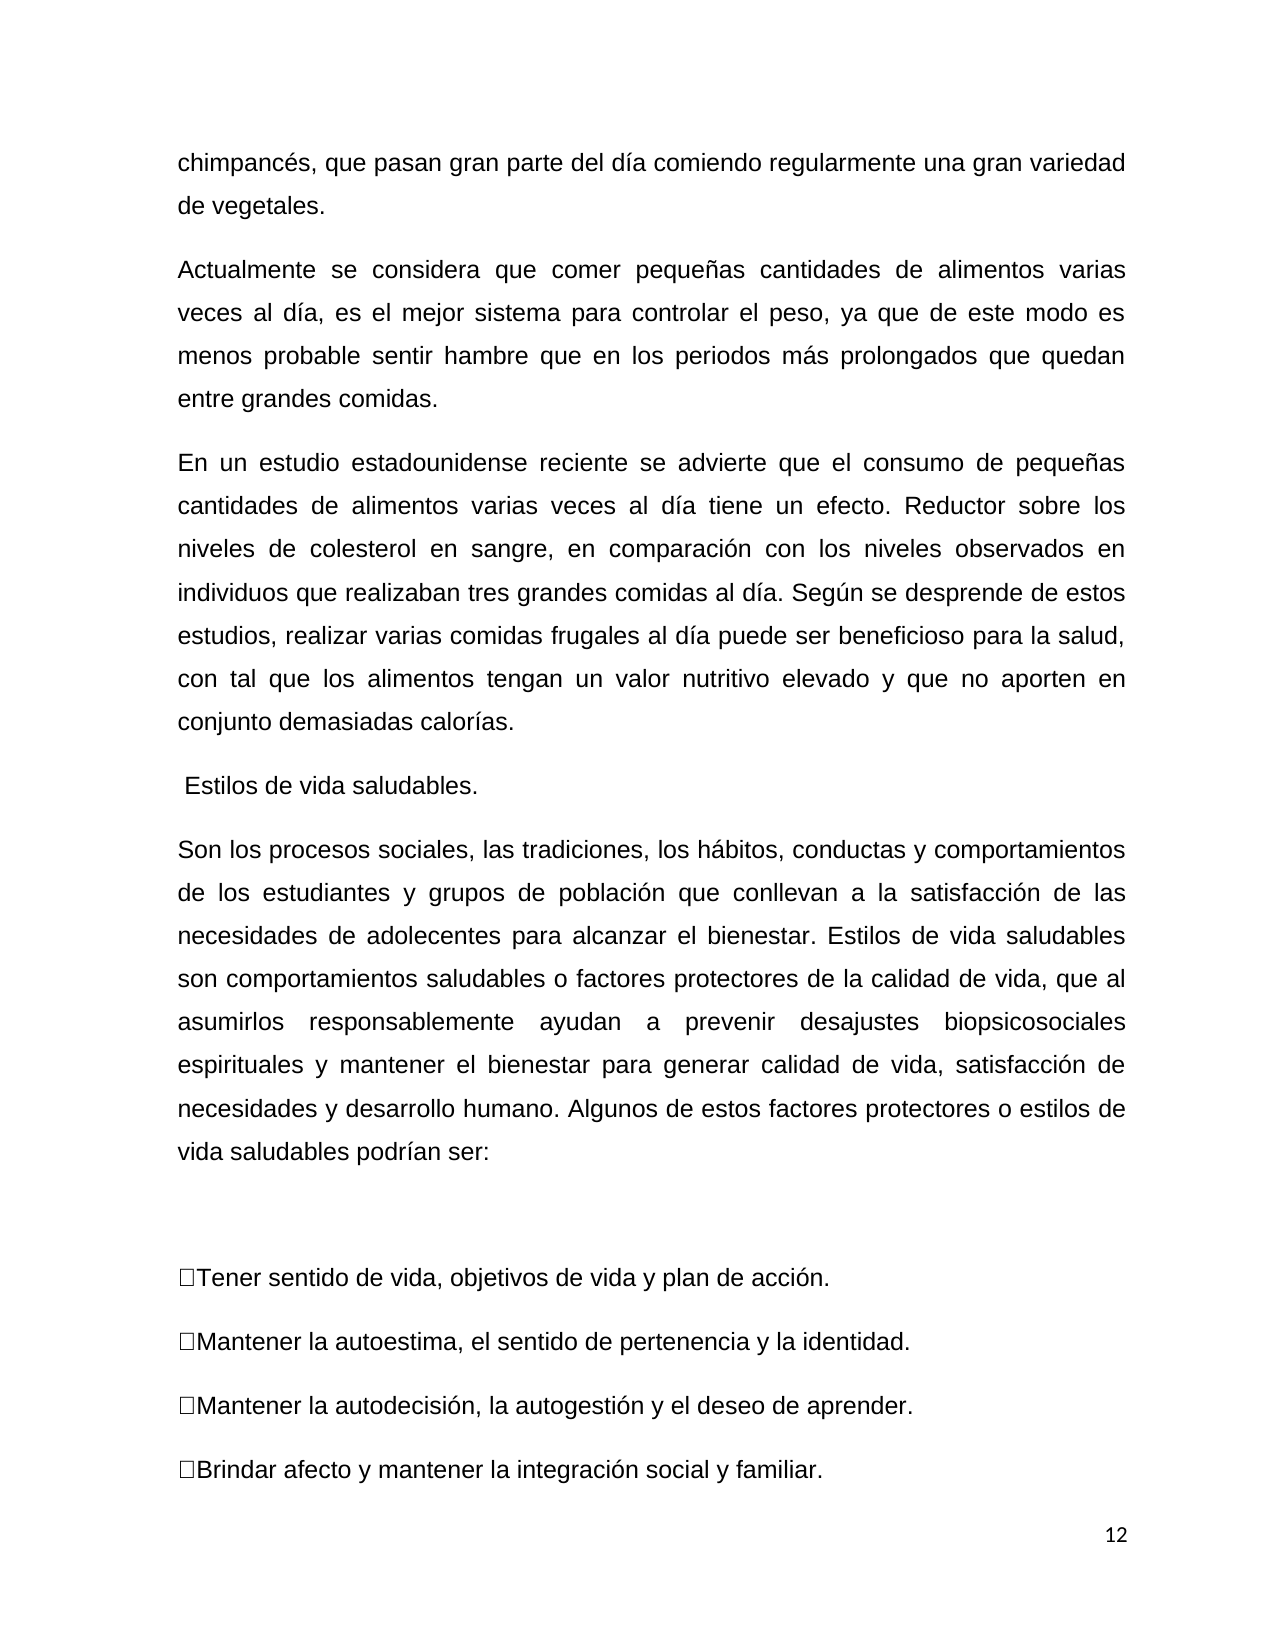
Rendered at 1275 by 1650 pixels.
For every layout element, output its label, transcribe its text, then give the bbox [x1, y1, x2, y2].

text Brindar afecto y mantener la integración social y familiar. [177, 1455, 1127, 1484]
text Estilos de vida saludables. [177, 771, 1127, 799]
text Mantener la autodecisión, la autogestión y el deseo de aprender. [177, 1391, 1127, 1420]
text Son los procesos sociales, las tradiciones, los hábitos, conductas y comportamientos de los estudiantes y grupos de población que conllevan a la satisfacción de las necesidades de adolecentes para alcanzar el bienestar. Estilos de vida saludables son comportamientos saludables o factores protectores de la calidad de vida, que al asumirlos responsablemente ayudan a prevenir desajustes biopsicosociales espirituales y mantener el bienestar para generar calidad de vida, satisfacción de necesidades y desarrollo humano. Algunos de estos factores protectores o estilos de vida saludables podrían ser: [177, 835, 1127, 1165]
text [177, 148, 1127, 219]
text En un estudio estadounidense reciente se advierte que el consumo de pequeñas cantidades de alimentos varias veces al día tiene un efecto. Reductor sobre los niveles de colesterol en sangre, en comparación con los niveles observados en individuos que realizaban tres grandes comidas al día. Según se desprende de estos estudios, realizar varias comidas frugales al día puede ser beneficioso para la salud, con tal que los alimentos tengan un valor nutritivo elevado y que no aporten en conjunto demasiadas calorías. [177, 448, 1127, 736]
text Actualmente se considera que comer pequeñas cantidades de alimentos varias veces al día, es el mejor sistema para controlar el peso, ya que de este modo es menos probable sentir hambre que en los periodos más prolongados que quedan entre grandes comidas. [177, 255, 1127, 413]
text Tener sentido de vida, objetivos de vida y plan de acción. [177, 1263, 1127, 1292]
text Mantener la autoestima, el sentido de pertenencia y la identidad. [177, 1327, 1127, 1356]
